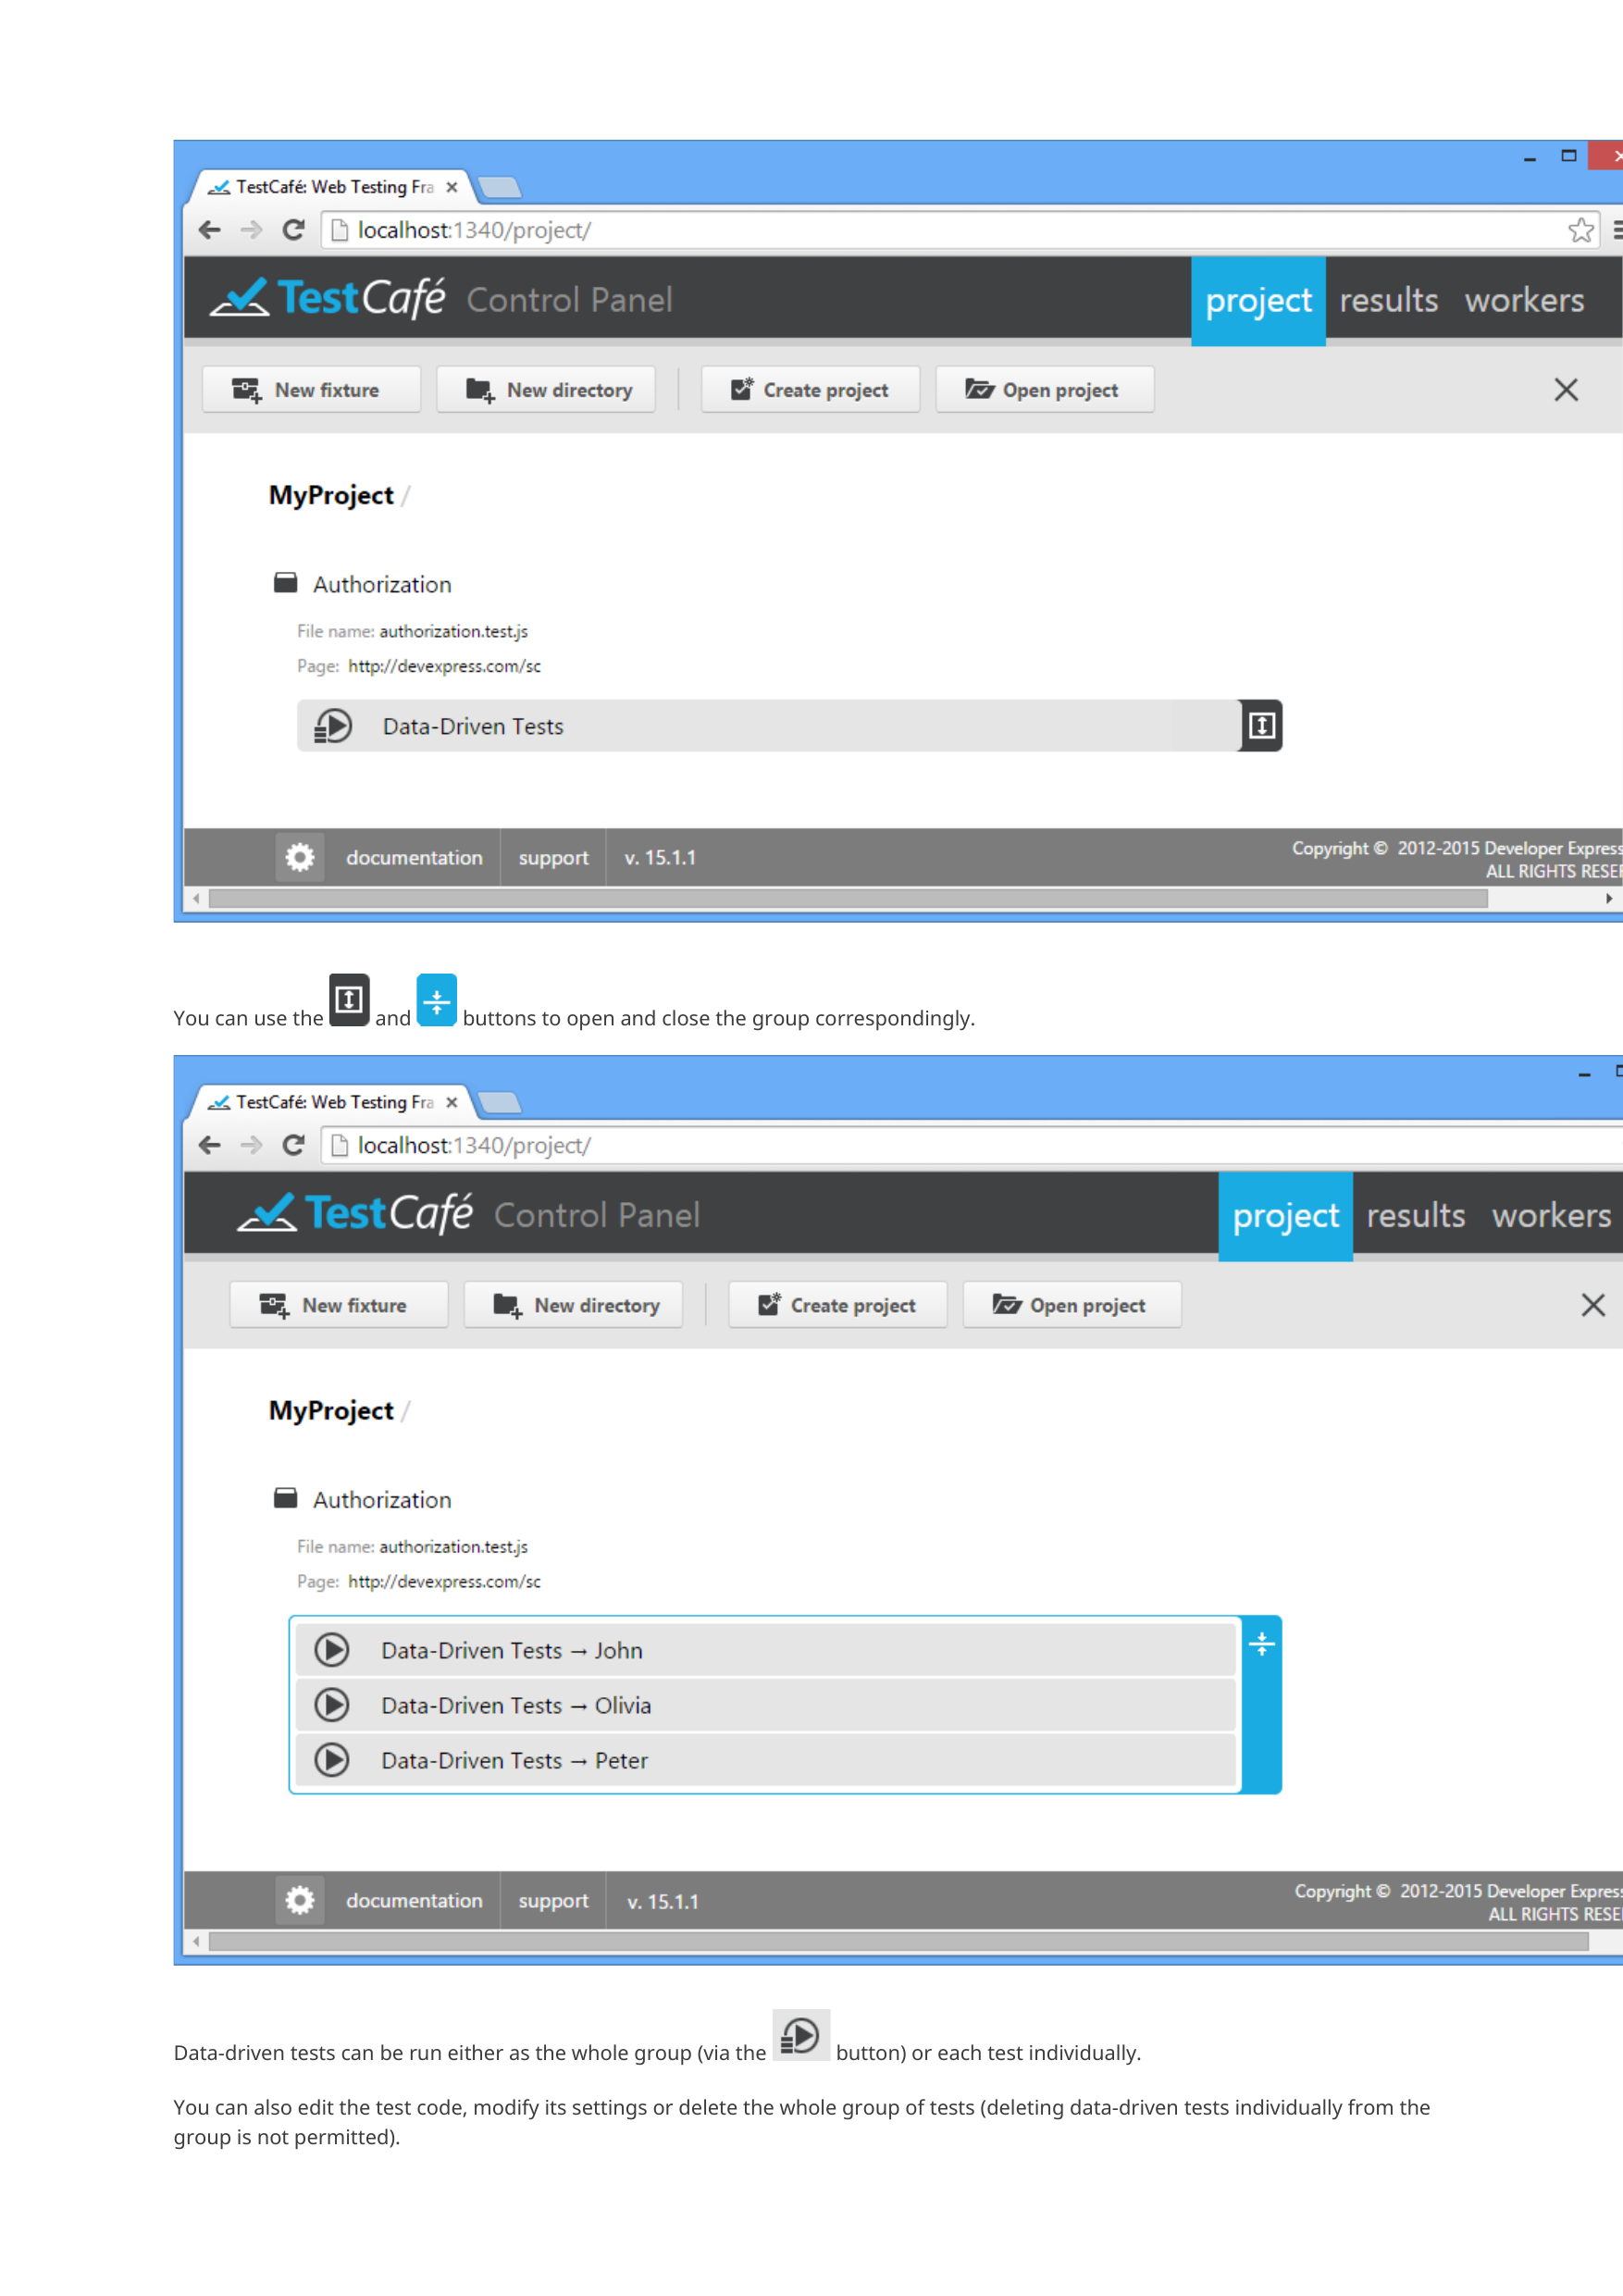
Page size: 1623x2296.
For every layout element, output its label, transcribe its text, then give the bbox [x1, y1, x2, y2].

picture [173, 140, 1623, 923]
text Data-driven tests can be run either as the whole group (via the button) or each test individually. [173, 2010, 1449, 2070]
picture [173, 1055, 1623, 1966]
picture [416, 974, 457, 1026]
picture [773, 2009, 831, 2061]
text You can also edit the test code, modify its settings or delete the whole group of tests (deleting data-driven tests individually from the group is not permitted). [173, 2091, 1449, 2152]
picture [328, 974, 370, 1026]
text You can use the and buttons to open and close the group correspondingly. [173, 974, 1449, 1034]
